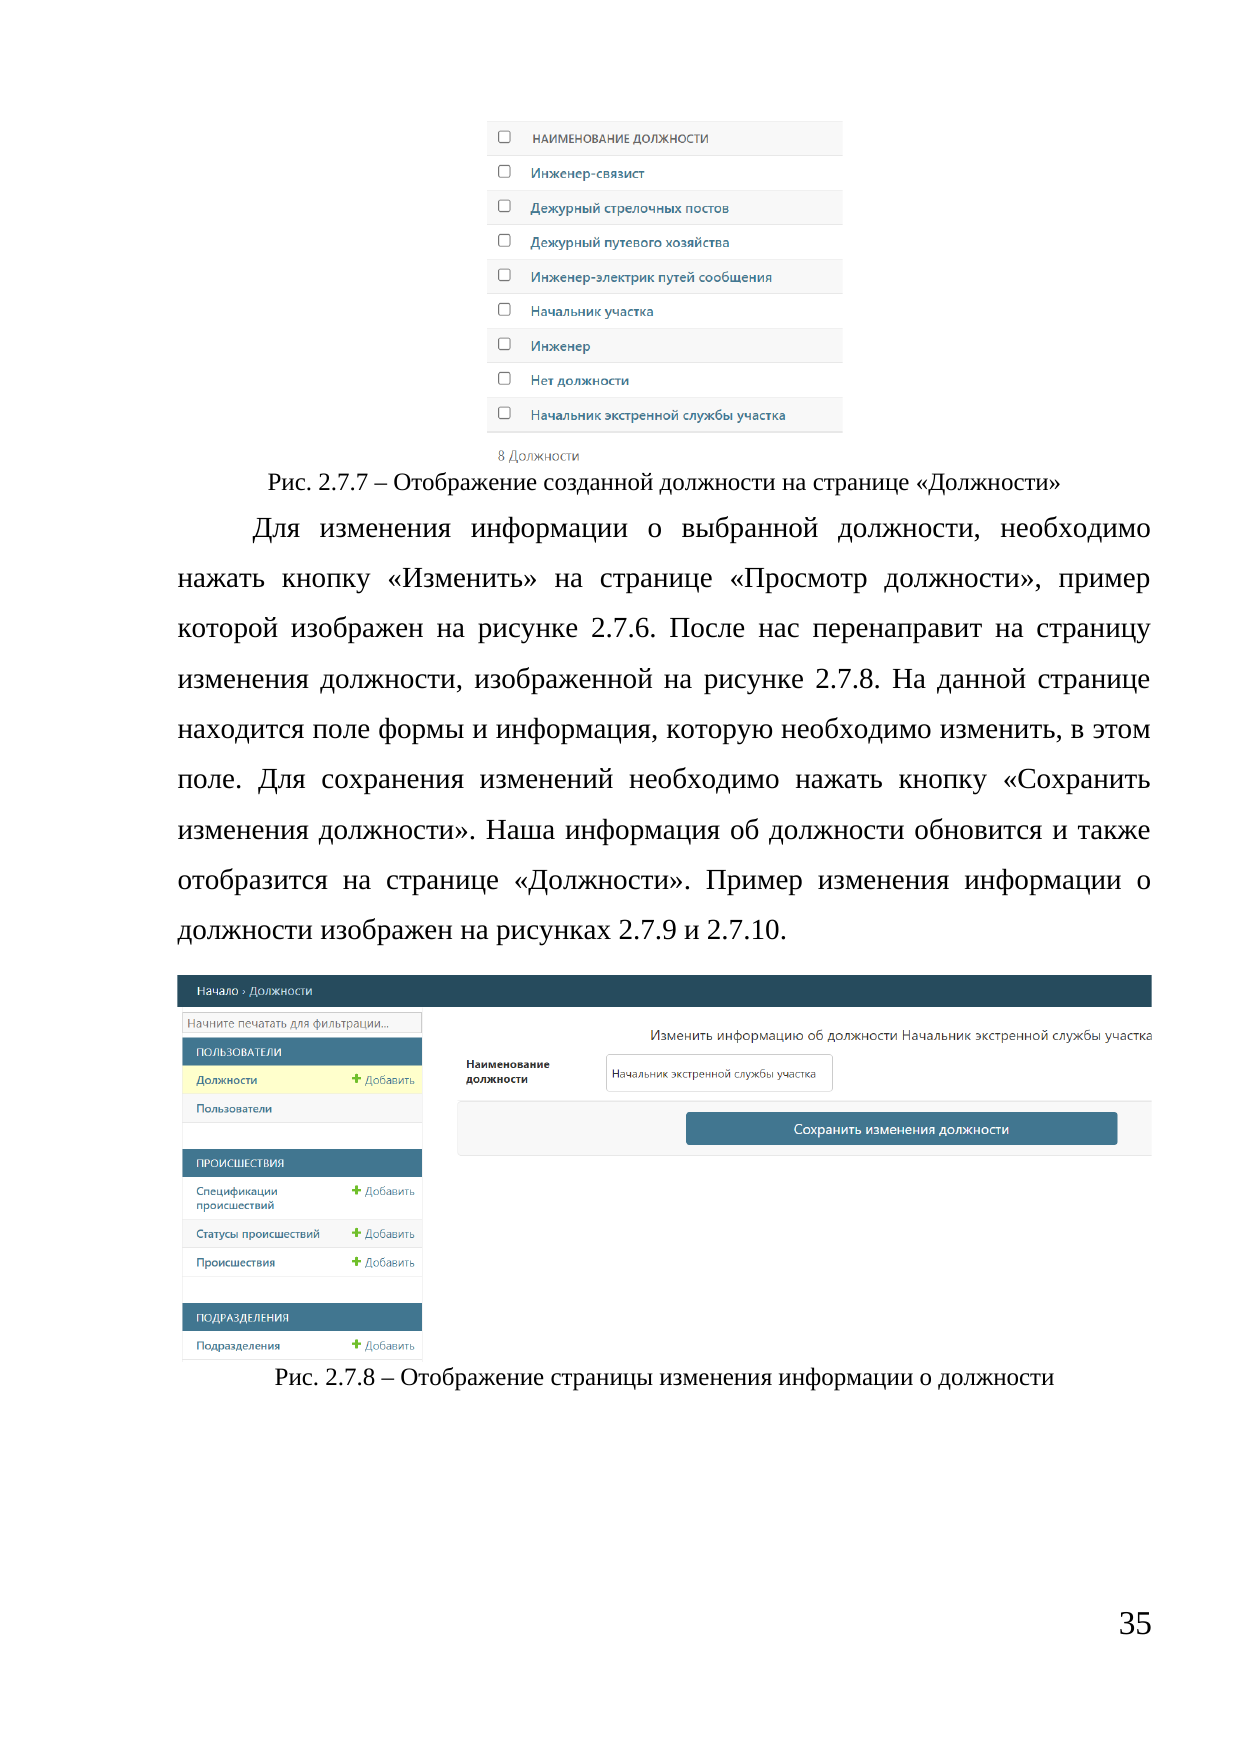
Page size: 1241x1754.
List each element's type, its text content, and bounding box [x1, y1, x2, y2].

picture [486, 118, 843, 467]
text Для изменения информации о выбранной должности, необходимо нажать кнопку «Изменить» на странице «Просмотр должности», пример которой изображен на рисунке 2.7.6. После нас перенаправит на страницу изменения должности, изображенной на рисунке 2.7.8. На данной странице находится поле формы и информация, которую необходимо изменить, в этом поле. Для сохранения изменений необходимо нажать кнопку «Сохранить изменения должности». Наша информация об должности обновится и также отобразится на странице «Должности». Пример изменения информации о должности изображен на рисунках 2.7.9 и 2.7.10. [177, 510, 1152, 946]
text Рис. 2.7.7 – Отображение созданной должности на странице «Должности» [177, 467, 1152, 496]
picture [177, 975, 1152, 1362]
text Рис. 2.7.8 – Отображение страницы изменения информации о должности [177, 1362, 1152, 1391]
